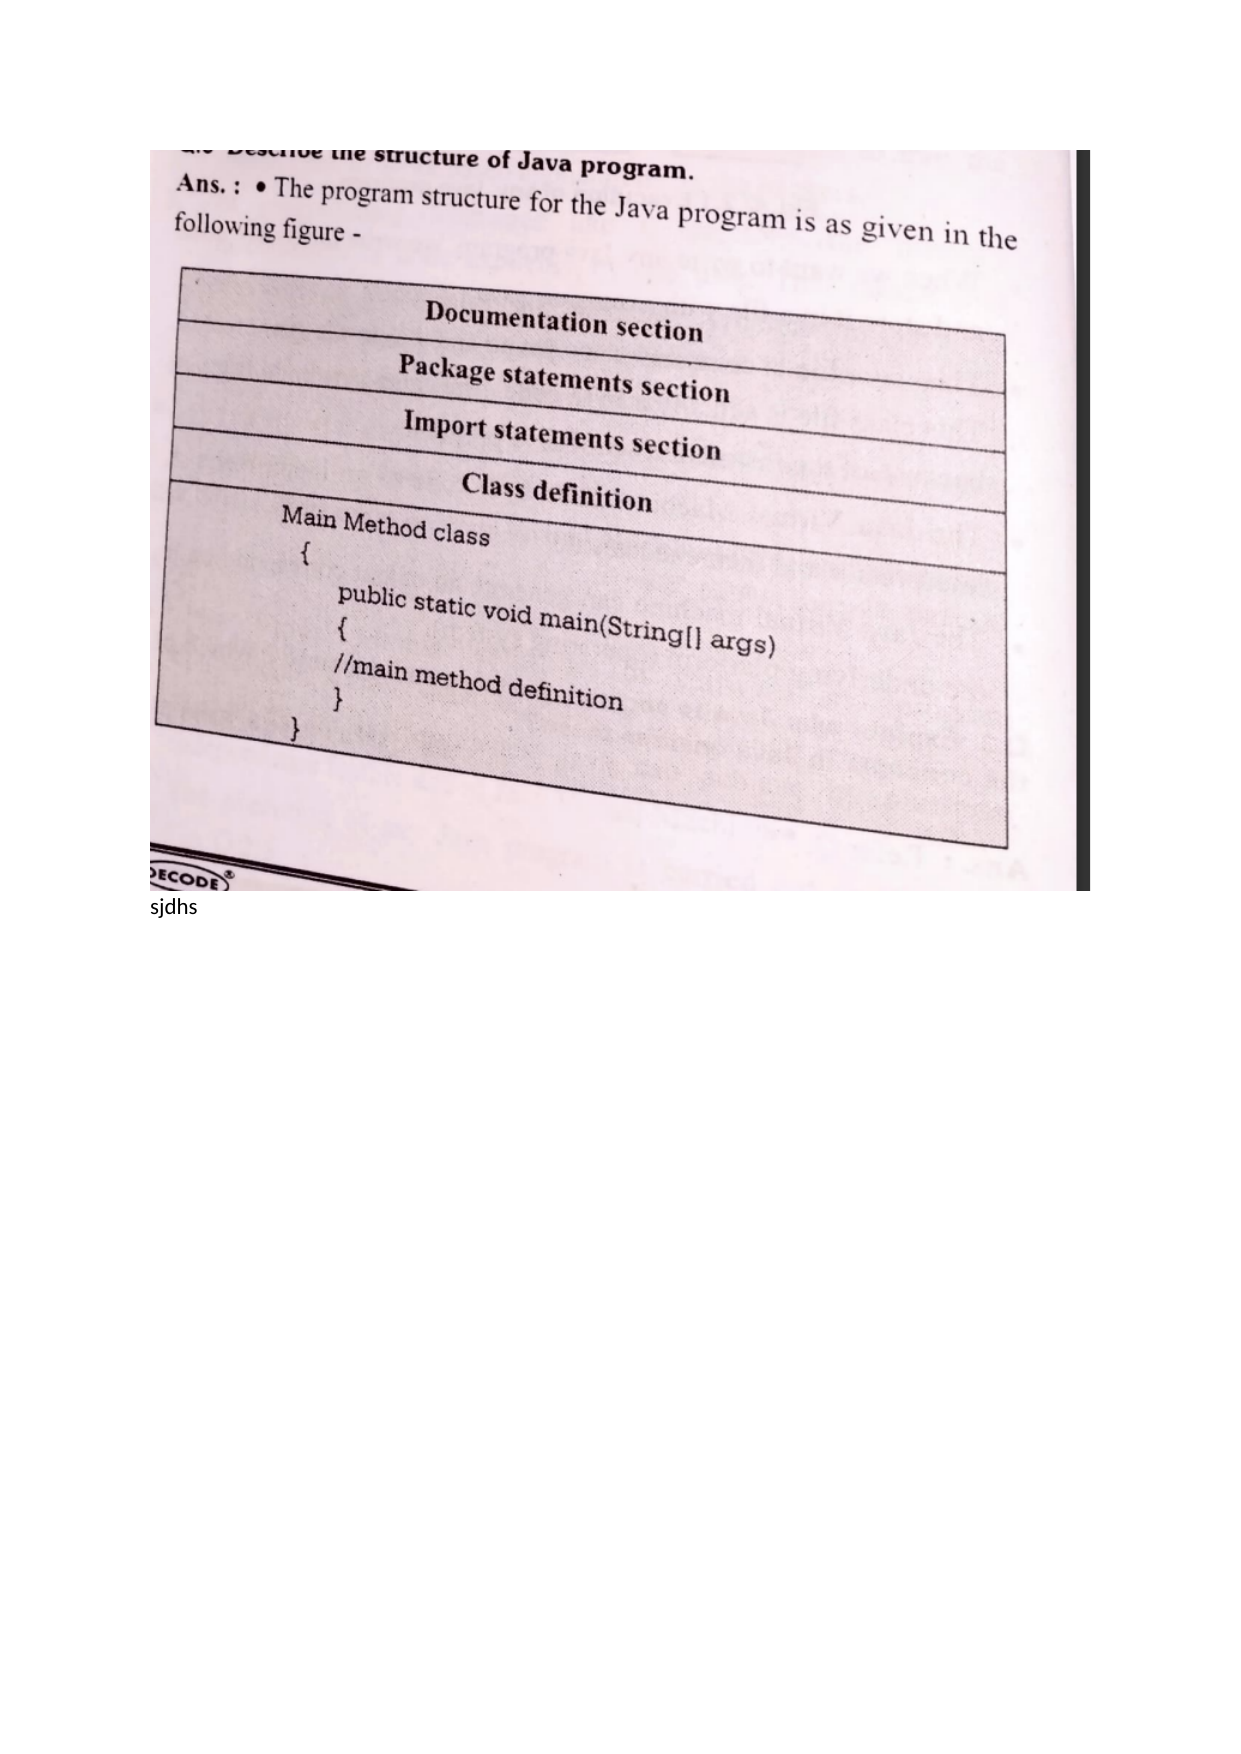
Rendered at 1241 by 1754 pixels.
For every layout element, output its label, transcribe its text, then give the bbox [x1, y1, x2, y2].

text sjdhs [150, 891, 1090, 920]
picture [150, 150, 1091, 891]
